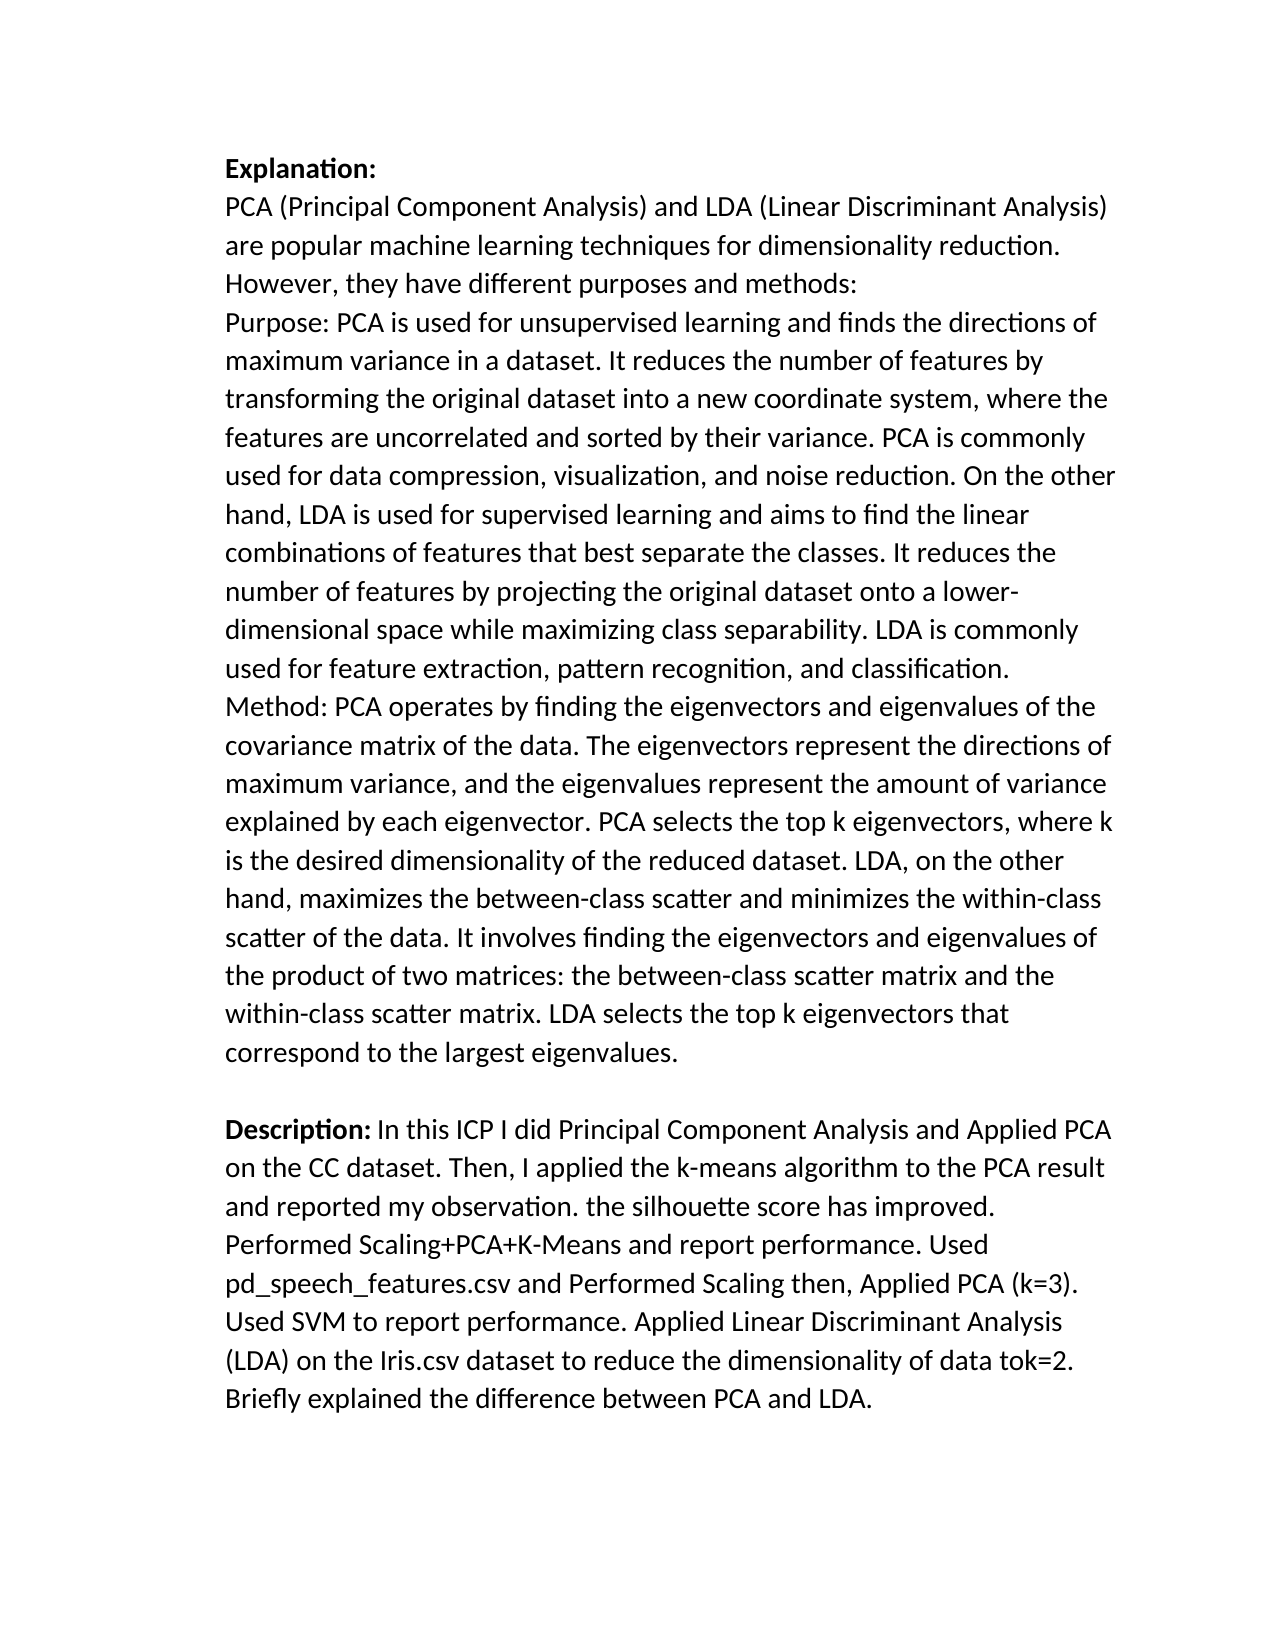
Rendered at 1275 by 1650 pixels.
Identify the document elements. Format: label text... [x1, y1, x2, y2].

list Explanation: [225, 150, 1125, 186]
list PCA (Principal Component Analysis) and LDA (Linear Discriminant Analysis) are popular machine learning techniques for dimensionality reduction. However, they have different purposes and methods: [225, 188, 1125, 301]
list Method: PCA operates by finding the eigenvectors and eigenvalues of the covariance matrix of the data. The eigenvectors represent the directions of maximum variance, and the eigenvalues represent the amount of variance explained by each eigenvector. PCA selects the top k eigenvectors, where k is the desired dimensionality of the reduced dataset. LDA, on the other hand, maximizes the between-class scatter and minimizes the within-class scatter of the data. It involves finding the eigenvectors and eigenvalues of the product of two matrices: the between-class scatter matrix and the within-class scatter matrix. LDA selects the top k eigenvectors that correspond to the largest eigenvalues. [225, 688, 1125, 1070]
list Purpose: PCA is used for unsupervised learning and finds the directions of maximum variance in a dataset. It reduces the number of features by transforming the original dataset into a new coordinate system, where the features are uncorrelated and sorted by their variance. PCA is commonly used for data compression, visualization, and noise reduction. On the other hand, LDA is used for supervised learning and aims to find the linear combinations of features that best separate the classes. It reduces the number of features by projecting the original dataset onto a lower-dimensional space while maximizing class separability. LDA is commonly used for feature extraction, pattern recognition, and classification. [225, 304, 1125, 685]
list Description: In this ICP I did Principal Component Analysis and Applied PCA on the CC dataset. Then, I applied the k-means algorithm to the PCA result and reported my observation. the silhouette score has improved. Performed Scaling+PCA+K-Means and report performance. Used pd_speech_features.csv and Performed Scaling then, Applied PCA (k=3). Used SVM to report performance. Applied Linear Discriminant Analysis (LDA) on the Iris.csv dataset to reduce the dimensionality of data tok=2. Briefly explained the difference between PCA and LDA. [225, 1111, 1125, 1416]
